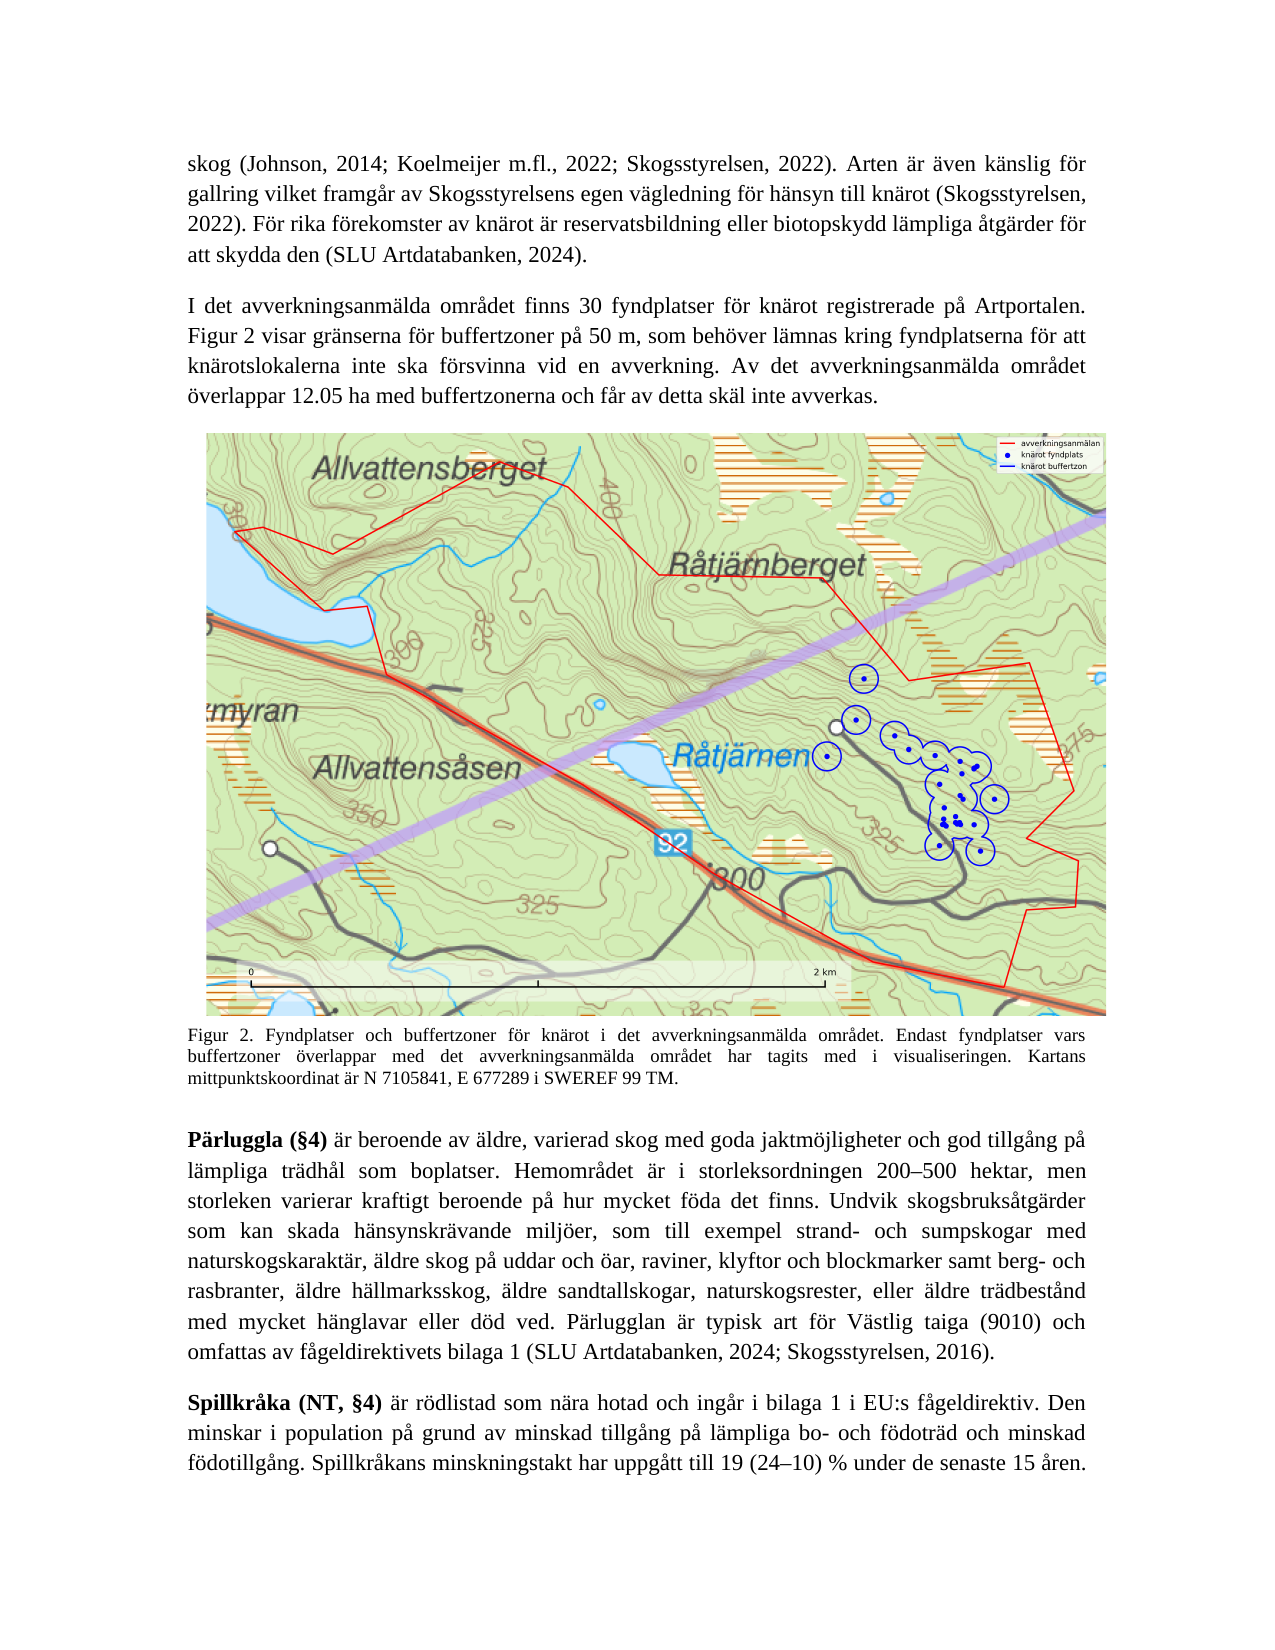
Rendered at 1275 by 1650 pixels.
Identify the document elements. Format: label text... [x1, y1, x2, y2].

picture [206, 433, 1107, 1016]
text I det avverkningsanmälda området finns 30 fyndplatser för knärot registrerade på Artportalen. Figur 2 visar gränserna för buffertzoner på 50 m, som behöver lämnas kring fyndplatserna för att knärotslokalerna inte ska försvinna vid en avverkning. Av det avverkningsanmälda området överlappar 12.05 ha med buffertzonerna och får av detta skäl inte avverkas. [187, 292, 1087, 409]
text Figur 2. Fyndplatser och buffertzoner för knärot i det avverkningsanmälda området. Endast fyndplatser vars buffertzoner överlappar med det avverkningsanmälda området har tagits med i visualiseringen. Kartans mittpunktskoordinat är N 7105841, E 677289 i SWEREF 99 TM. [187, 1024, 1087, 1088]
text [187, 150, 1087, 267]
text Pärluggla (§4) är beroende av äldre, varierad skog med goda jaktmöjligheter och god tillgång på lämpliga trädhål som boplatser. Hemområdet är i storleksordningen 200–500 hektar, men storleken varierar kraftigt beroende på hur mycket föda det finns. Undvik skogsbruksåtgärder som kan skada hänsynskrävande miljöer, som till exempel strand- och sumpskogar med naturskogskaraktär, äldre skog på uddar och öar, raviner, klyftor och blockmarker samt berg- och rasbranter, äldre hällmarksskog, äldre sandtallskogar, naturskogsrester, eller äldre trädbestånd med mycket hänglavar eller död ved. Pärlugglan är typisk art för Västlig taiga (9010) och omfattas av fågeldirektivets bilaga 1 (SLU Artdatabanken, 2024; Skogsstyrelsen, 2016). [187, 1127, 1087, 1364]
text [187, 1389, 1087, 1476]
